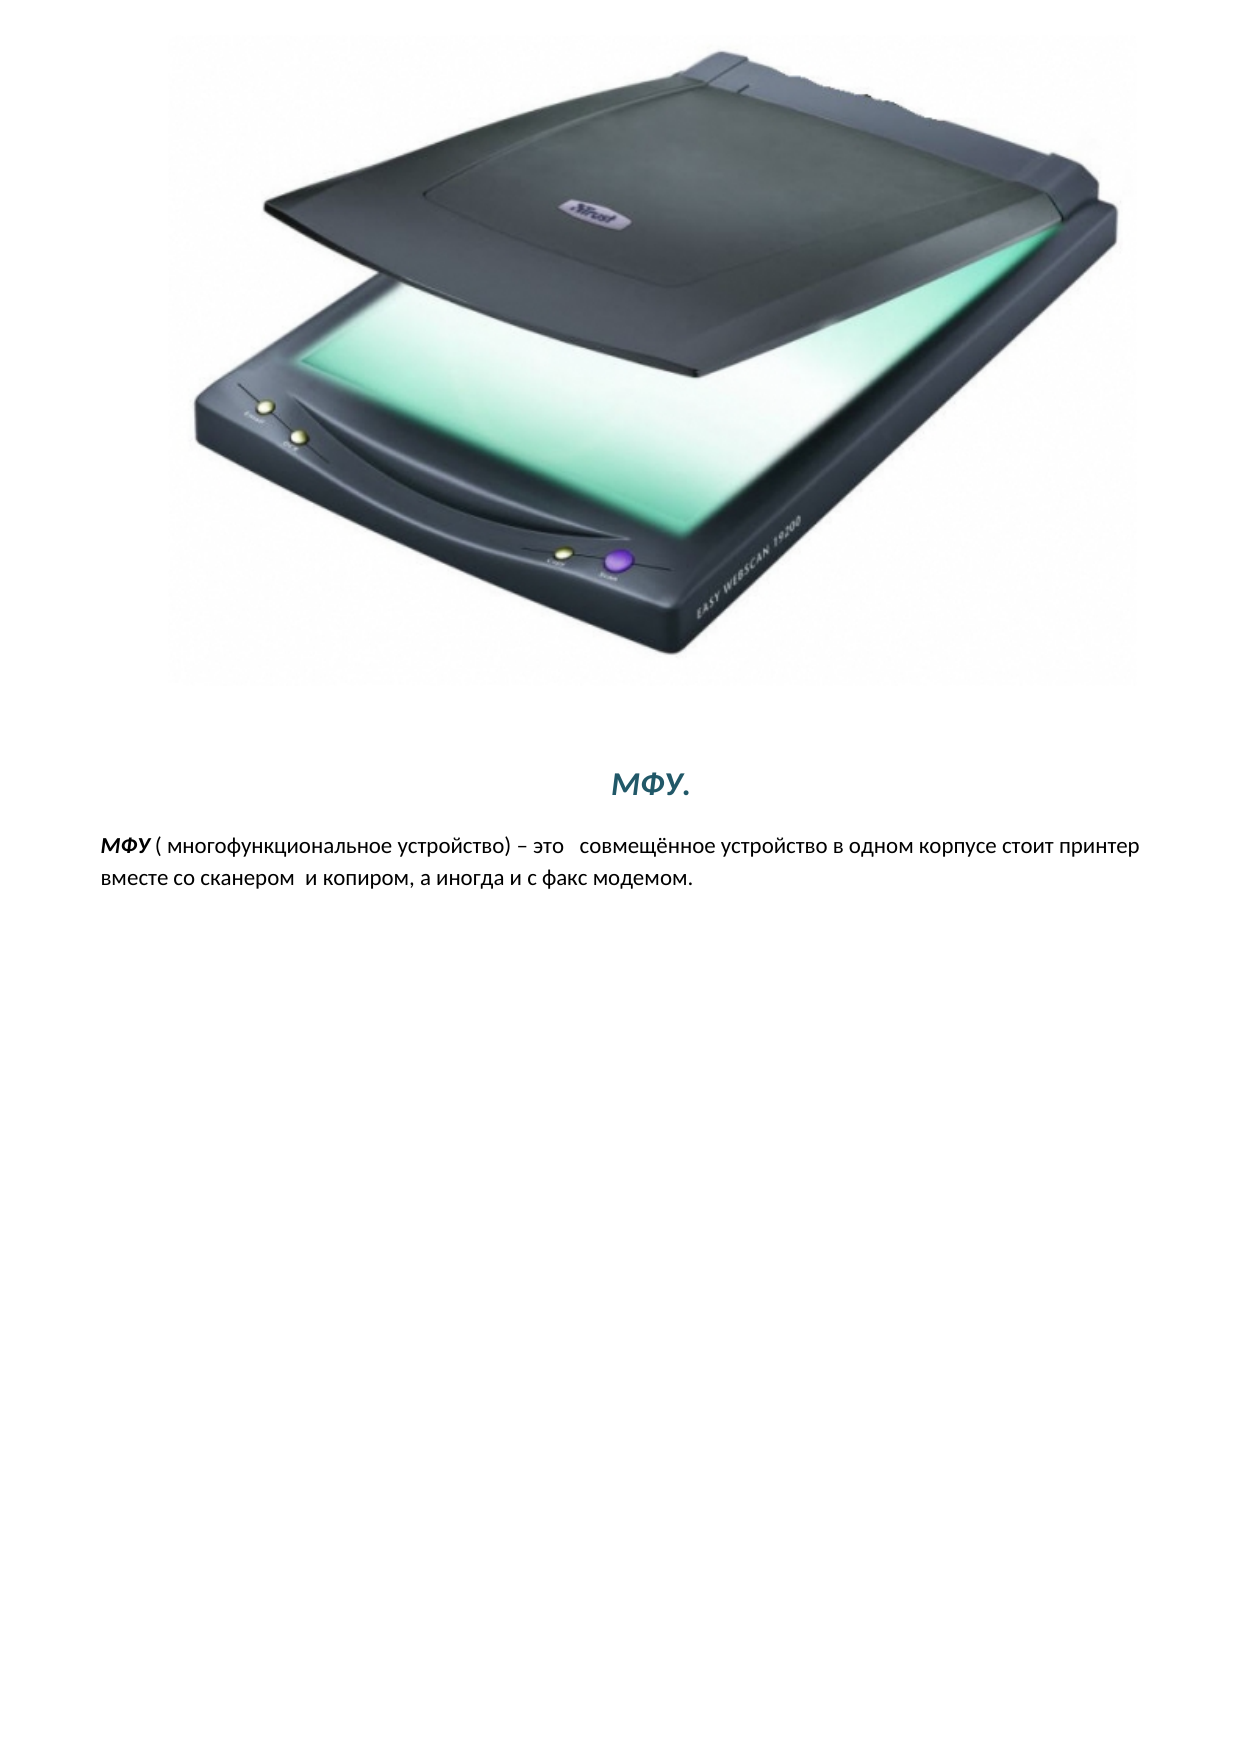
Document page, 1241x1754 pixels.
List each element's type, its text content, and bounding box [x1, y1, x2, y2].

picture [168, 35, 1137, 686]
text МФУ ( многофункциональное устройство) – это совмещённое устройство в одном корпусе стоит принтер вместе со сканером и копиром, а иногда и с факс модемом. [100, 831, 1205, 891]
text МФУ. [100, 763, 1205, 804]
